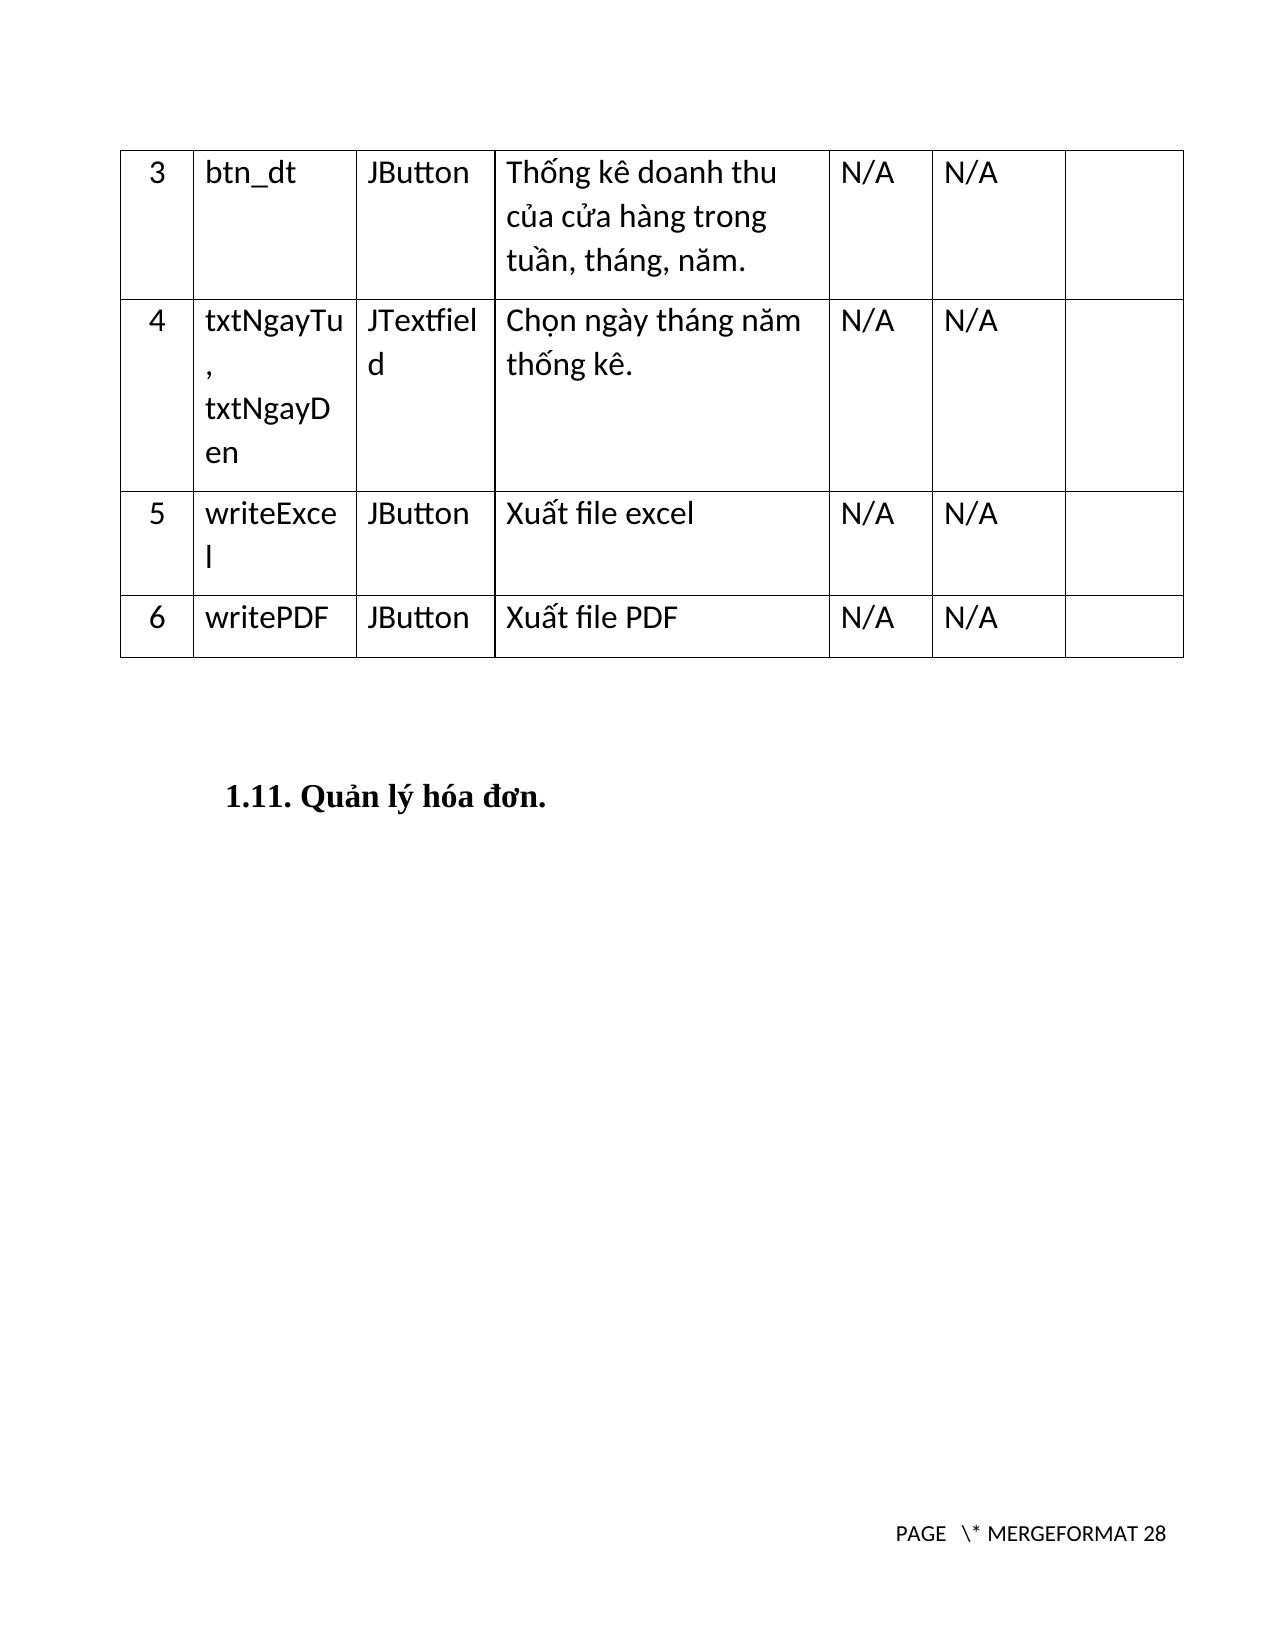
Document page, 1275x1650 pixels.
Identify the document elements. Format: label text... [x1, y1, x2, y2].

table_cell N/A [933, 596, 1065, 657]
table_cell N/A [933, 492, 1065, 595]
table_cell txtNgayTu, txtNgayDen [194, 300, 356, 491]
table_cell [1066, 151, 1183, 298]
table_cell N/A [830, 492, 932, 595]
table_cell 5 [121, 492, 193, 595]
table_cell N/A [933, 151, 1065, 298]
table_cell Chọn ngày tháng năm thống kê. [496, 300, 829, 491]
table_cell [1066, 596, 1183, 657]
table_cell 3 [121, 151, 193, 298]
table_cell JButton [357, 151, 494, 298]
table_cell JButton [357, 492, 494, 595]
table_cell JTextfield [357, 300, 494, 491]
table_cell N/A [830, 151, 932, 298]
table_cell btn_dt [194, 151, 356, 298]
table_cell Xuất file excel [496, 492, 829, 595]
table_cell N/A [933, 300, 1065, 491]
table_cell Xuất file PDF [496, 596, 829, 657]
table_cell 6 [121, 596, 193, 657]
table_cell writeExcel [194, 492, 356, 595]
table_cell JButton [357, 596, 494, 657]
table_cell N/A [830, 596, 932, 657]
table_cell [1066, 492, 1183, 595]
list Quản lý hóa đơn. [225, 776, 1167, 814]
table_cell Thống kê doanh thu của cửa hàng trong tuần, tháng, năm. [496, 151, 829, 298]
table_cell 4 [121, 300, 193, 491]
table_cell N/A [830, 300, 932, 491]
table_cell writePDF [194, 596, 356, 657]
table_cell [1066, 300, 1183, 491]
